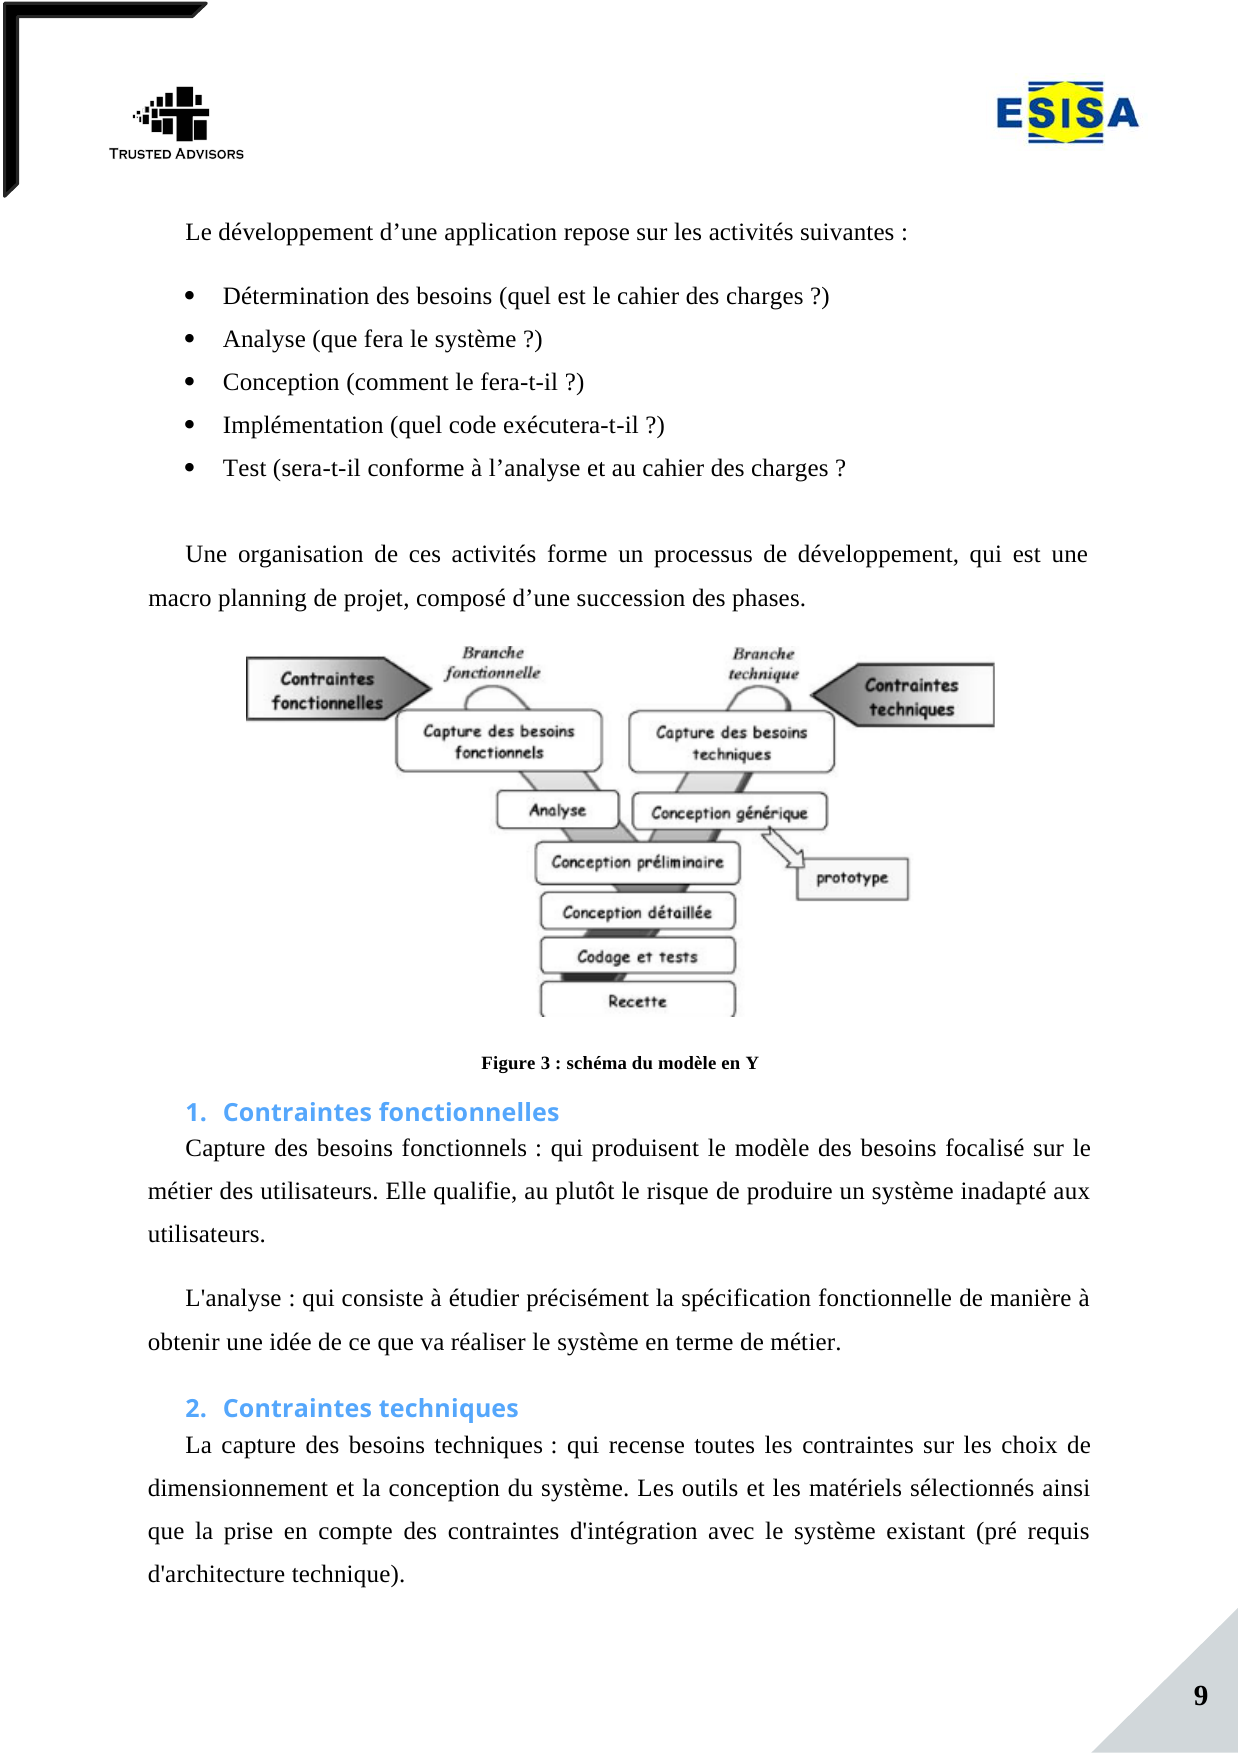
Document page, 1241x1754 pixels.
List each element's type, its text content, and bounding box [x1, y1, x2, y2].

list Conception (comment le fera-t-il ?) [185, 367, 1092, 396]
text La capture des besoins techniques : qui recense toutes les contraintes sur les choix de dimensionnement et la conception du système. Les outils et les matériels sélectionnés ainsi que la prise en compte des contraintes d'intégration avec le système existant (pré requis d'architecture technique). [148, 1430, 1092, 1588]
list Détermination des besoins (quel est le cahier des charges ?) [185, 281, 1092, 309]
text Figure 3 : schéma du modèle en Y [148, 1052, 1092, 1073]
text Une organisation de ces activités forme un processus de développement, qui est une macro planning de projet, composé d’une succession des phases. [148, 539, 1090, 611]
list Implémentation (quel code exécutera-t-il ?) [185, 410, 1092, 439]
text Capture des besoins fonctionnels : qui produisent le modèle des besoins focalisé sur le métier des utilisateurs. Elle qualifie, au plutôt le risque de produire un système inadapté aux utilisateurs. [148, 1133, 1092, 1248]
subtitle Contraintes techniques [185, 1391, 1092, 1425]
picture [95, 73, 258, 163]
list Test (sera-t-il conforme à l’analyse et au cahier des charges ? [185, 453, 1092, 482]
text L'analyse : qui consiste à étudier précisément la spécification fonctionnelle de manière à obtenir une idée de ce que va réaliser le système en terme de métier. [148, 1283, 1092, 1355]
list Analyse (que fera le système ?) [185, 324, 1092, 353]
subtitle Contraintes fonctionnelles [185, 1094, 1092, 1128]
text Le développement d’une application repose sur les activités suivantes : [148, 217, 1092, 246]
picture [246, 646, 995, 1017]
picture [985, 73, 1149, 151]
